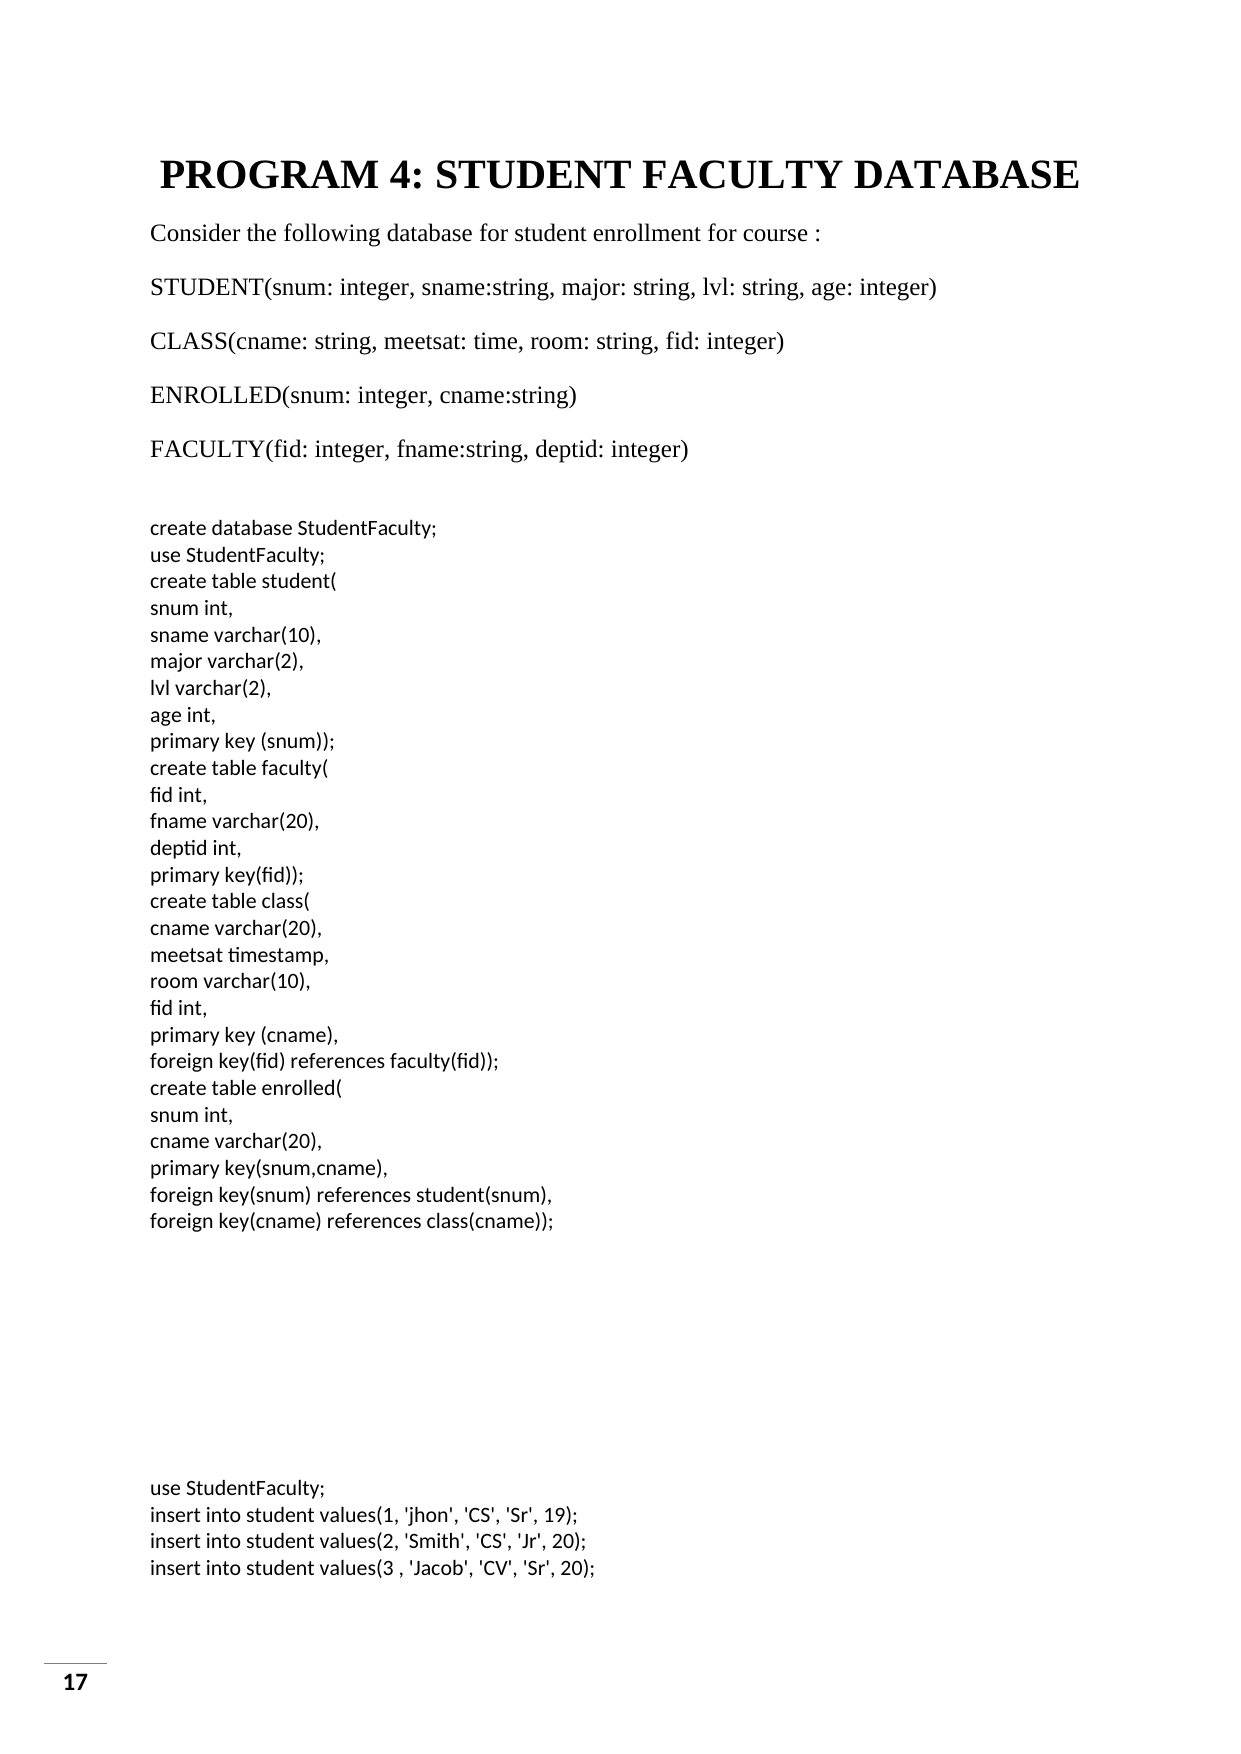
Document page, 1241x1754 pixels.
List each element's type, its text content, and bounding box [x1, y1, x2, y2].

text insert into student values(1, 'jhon', 'CS', 'Sr', 19); [150, 1501, 1090, 1528]
text snum int, [150, 1101, 1090, 1128]
text primary key (snum)); [150, 728, 1090, 754]
text fid int, [150, 781, 1090, 808]
text sname varchar(10), [150, 621, 1090, 648]
text STUDENT(snum: integer, sname:string, major: string, lvl: string, age: integer) [150, 272, 1090, 301]
text fid int, [150, 994, 1090, 1021]
text room varchar(10), [150, 968, 1090, 994]
text insert into student values(2, 'Smith', 'CS', 'Jr', 20); [150, 1528, 1090, 1554]
text foreign key(cname) references class(cname)); [150, 1208, 1090, 1234]
text primary key(fid)); [150, 861, 1090, 888]
text insert into student values(3 , 'Jacob', 'CV', 'Sr', 20); [150, 1554, 1090, 1581]
text create table enrolled( [150, 1074, 1090, 1101]
text primary key(snum,cname), [150, 1154, 1090, 1181]
text create database StudentFaculty; [150, 514, 1090, 541]
text lvl varchar(2), [150, 674, 1090, 701]
text create table student( [150, 568, 1090, 594]
text meetsat timestamp, [150, 941, 1090, 968]
text ENROLLED(snum: integer, cname:string) [150, 380, 1090, 409]
text primary key (cname), [150, 1021, 1090, 1048]
text use StudentFaculty; [150, 1474, 1090, 1501]
text foreign key(fid) references faculty(fid)); [150, 1048, 1090, 1074]
text Consider the following database for student enrollment for course : [150, 218, 1090, 247]
text foreign key(snum) references student(snum), [150, 1181, 1090, 1208]
text PROGRAM 4: STUDENT FACULTY DATABASE [150, 150, 1090, 198]
text fname varchar(20), [150, 808, 1090, 834]
text major varchar(2), [150, 648, 1090, 674]
text cname varchar(20), [150, 914, 1090, 941]
text use StudentFaculty; [150, 541, 1090, 568]
text age int, [150, 701, 1090, 728]
text deptid int, [150, 834, 1090, 861]
text create table class( [150, 888, 1090, 914]
text create table faculty( [150, 754, 1090, 781]
text snum int, [150, 594, 1090, 621]
text CLASS(cname: string, meetsat: time, room: string, fid: integer) [150, 326, 1090, 355]
text cname varchar(20), [150, 1128, 1090, 1154]
text FACULTY(fid: integer, fname:string, deptid: integer) [150, 434, 1090, 462]
